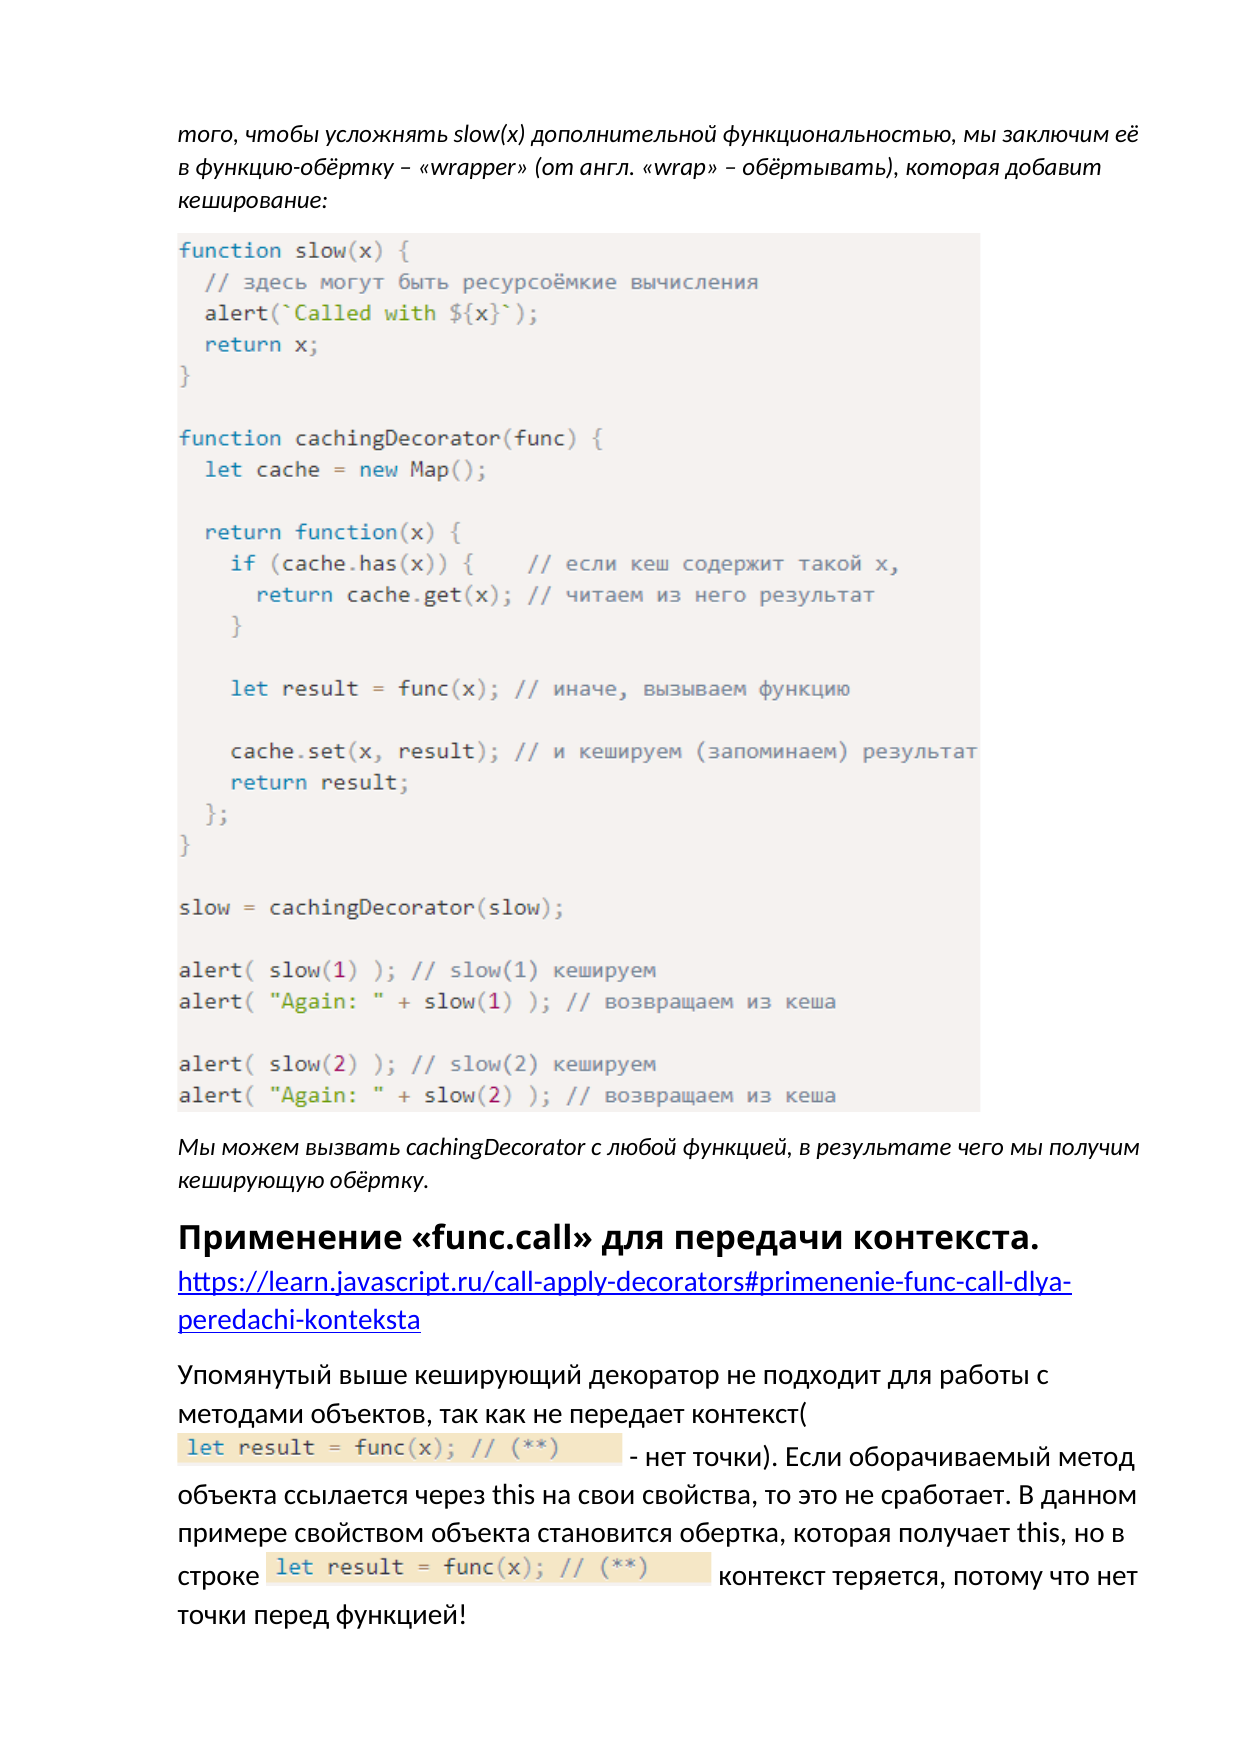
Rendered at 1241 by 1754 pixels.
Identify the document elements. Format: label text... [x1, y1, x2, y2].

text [177, 118, 1152, 214]
picture [177, 233, 981, 1112]
text https://learn.javascript.ru/call-apply-decorators#primenenie-func-call-dlya-peredachi-konteksta [177, 1263, 1152, 1337]
picture [266, 1552, 712, 1586]
picture [177, 1433, 623, 1466]
text Упомянутый выше кеширующий декоратор не подходит для работы с методами объектов, так как не передает контекст( - нет точки). Если оборачиваемый метод объекта ссылается через this на свои свойства, то это не сработает. В данном примере свойством объекта становится обертка, которая получает this, но в строке контекст теряется, потому что нет точки перед функцией! [177, 1356, 1152, 1631]
text Мы можем вызвать cachingDecorator с любой функцией, в результате чего мы получим кеширующую обёртку. [177, 1131, 1152, 1195]
subtitle Применение «func.call» для передачи контекста. [177, 1214, 1152, 1259]
